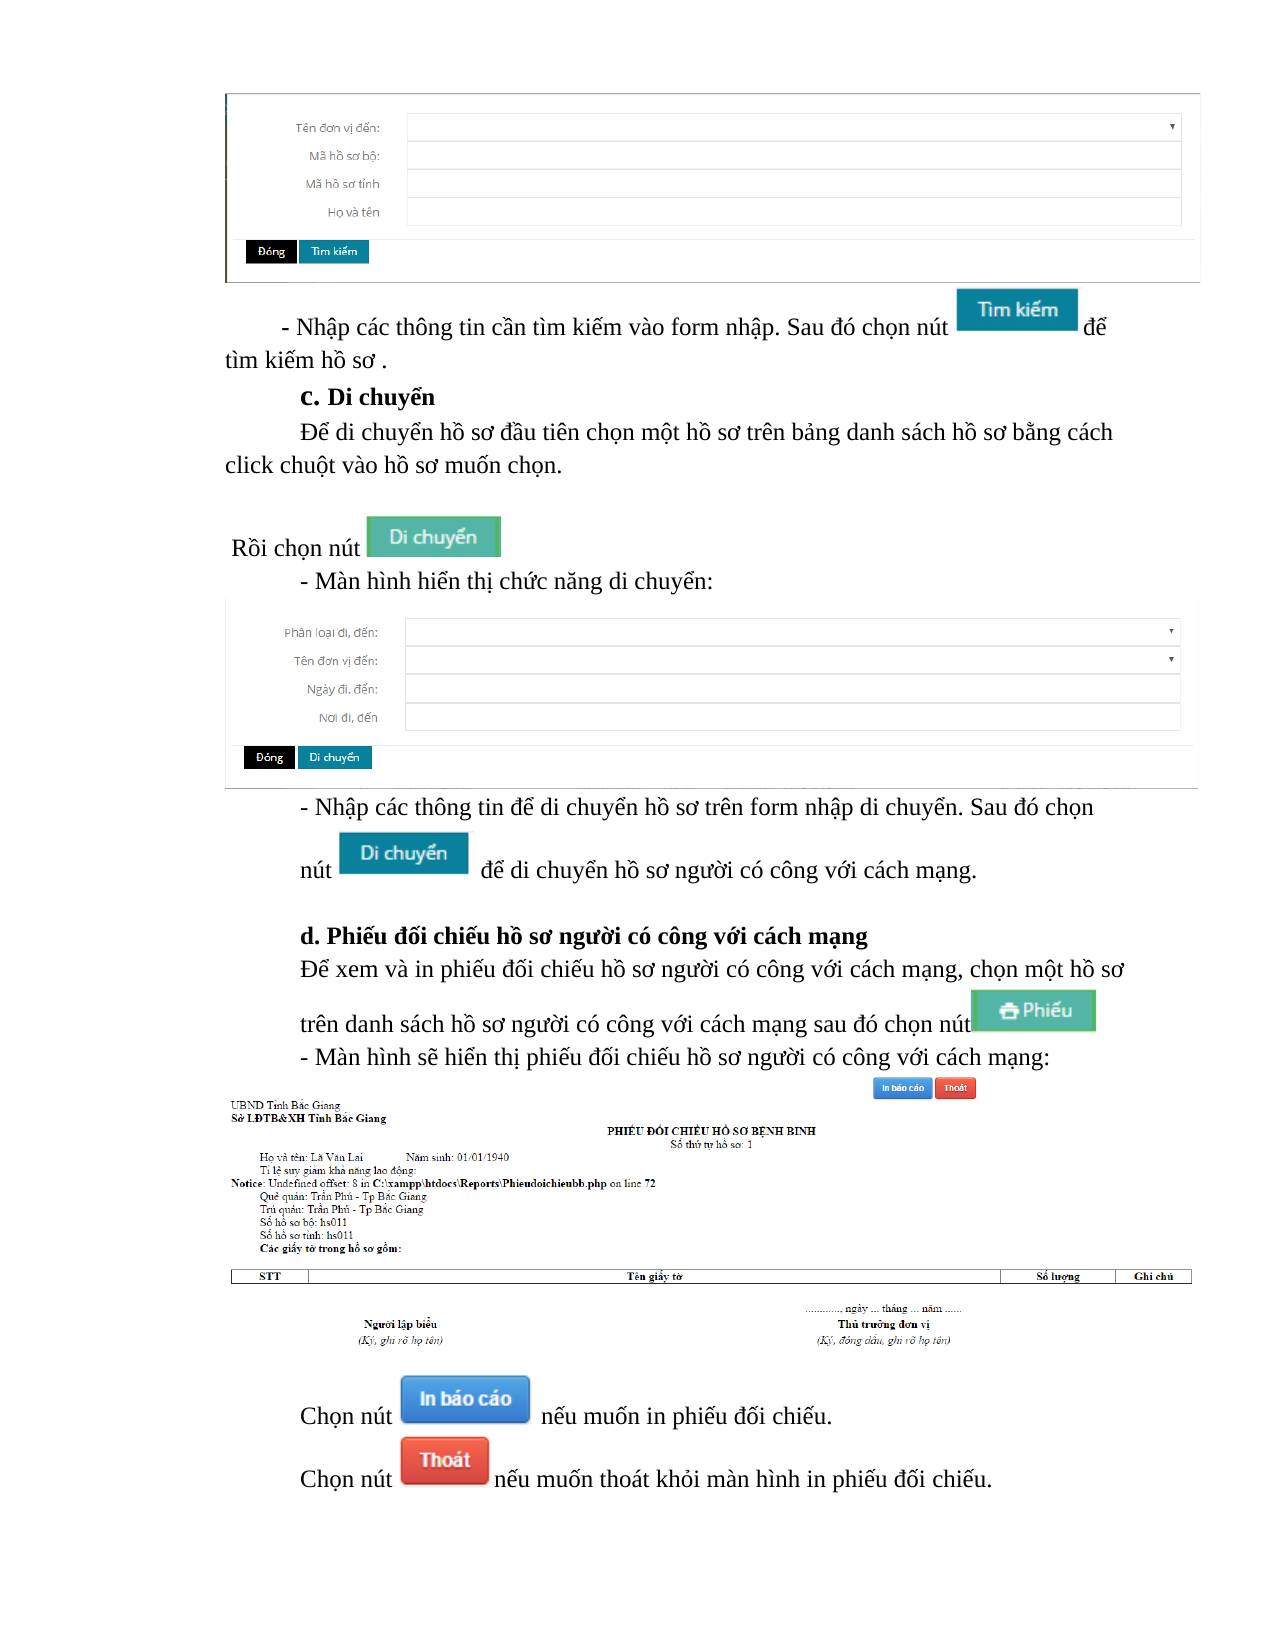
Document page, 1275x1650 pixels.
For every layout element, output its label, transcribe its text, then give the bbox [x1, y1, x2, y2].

picture [398, 1434, 494, 1488]
picture [398, 1371, 535, 1425]
picture [971, 987, 1097, 1033]
picture [954, 287, 1083, 336]
list Rồi chọn nút [225, 516, 1125, 562]
list - Màn hình sẽ hiển thị phiếu đối chiếu hồ sơ người có công với cách mạng: [300, 1042, 1125, 1071]
picture [366, 515, 502, 557]
list d. Phiếu đối chiếu hồ sơ người có công với cách mạng [300, 921, 1125, 950]
list - Nhập các thông tin cần tìm kiếm vào form nhập. Sau đó chọn nút để tìm kiếm hồ sơ . [225, 287, 1125, 374]
list c. Di chuyển [225, 378, 1125, 412]
picture [338, 825, 475, 879]
list Chọn nút nếu muốn thoát khỏi màn hình in phiếu đối chiếu. [300, 1434, 1125, 1493]
list - Màn hình hiển thị chức năng di chuyển: [225, 566, 1125, 595]
picture [225, 93, 1200, 283]
list Để di chuyển hồ sơ đầu tiên chọn một hồ sơ trên bảng danh sách hồ sơ bằng cách click chuột vào hồ sơ muốn chọn. [225, 417, 1125, 478]
picture [225, 599, 1199, 789]
picture [225, 1075, 1199, 1368]
list Chọn nút nếu muốn in phiếu đối chiếu. [300, 1372, 1125, 1430]
list - Nhập các thông tin để di chuyển hồ sơ trên form nhập di chuyển. Sau đó chọn nút để di chuyển hồ sơ người có công với cách mạng. [300, 792, 1125, 884]
list Để xem và in phiếu đối chiếu hồ sơ người có công với cách mạng, chọn một hồ sơ trên danh sách hồ sơ người có công với cách mạng sau đó chọn nút [300, 954, 1125, 1038]
